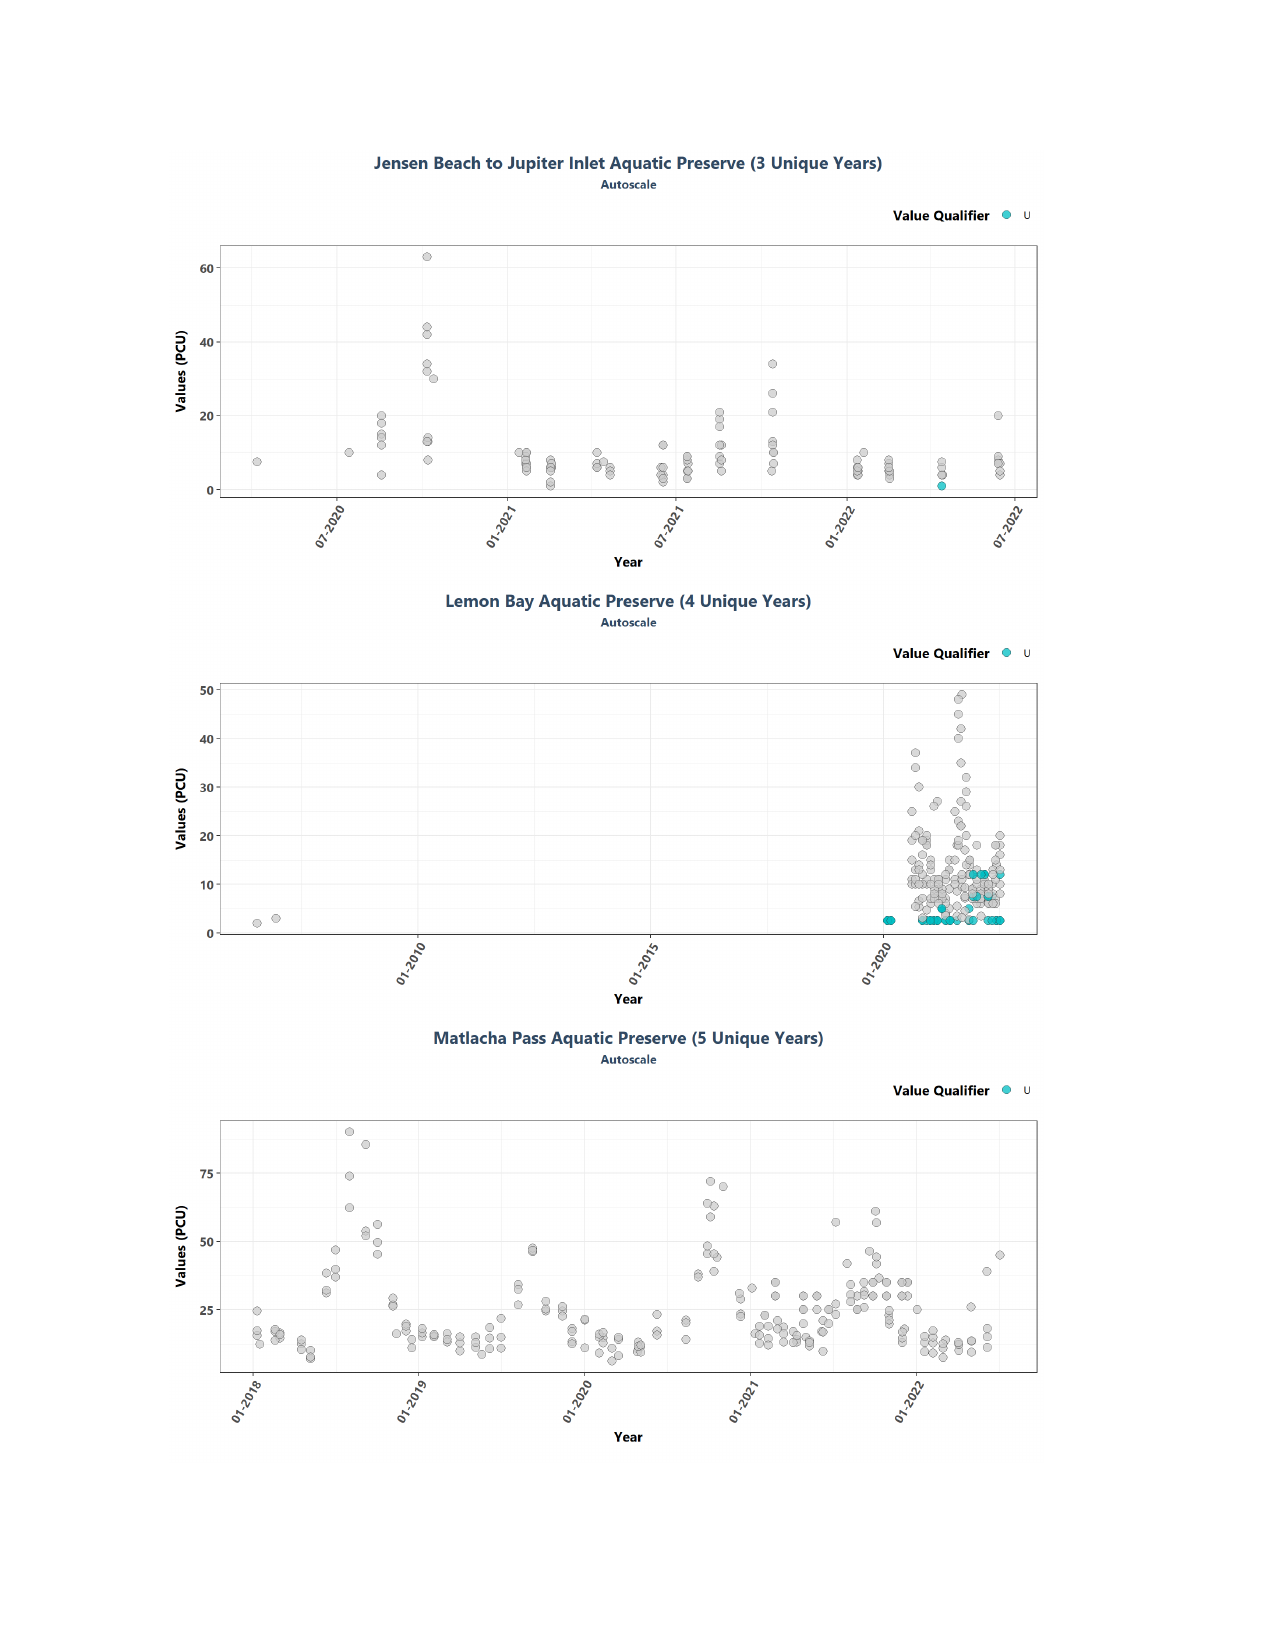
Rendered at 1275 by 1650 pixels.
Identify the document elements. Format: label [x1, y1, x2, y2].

picture [168, 150, 1044, 1463]
